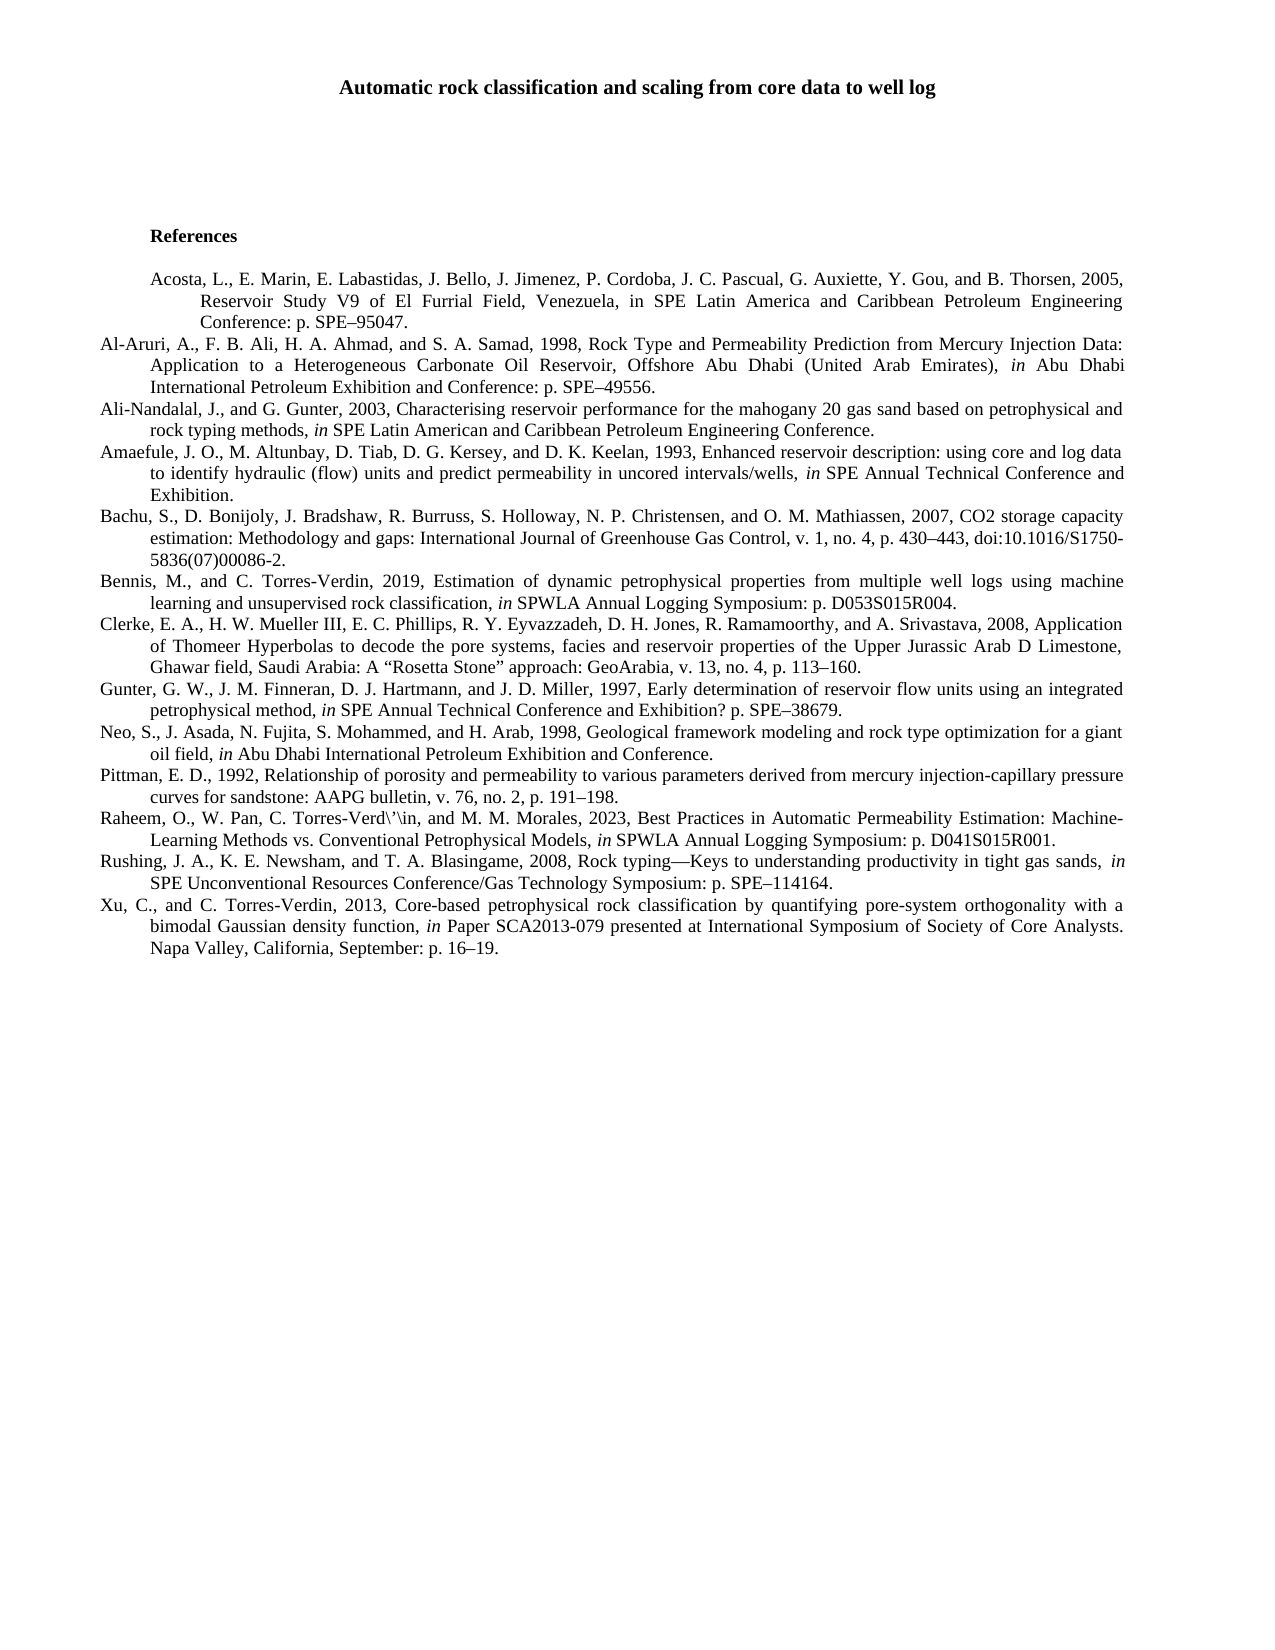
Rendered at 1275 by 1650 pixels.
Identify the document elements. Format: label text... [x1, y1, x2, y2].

subtitle References [150, 225, 600, 247]
